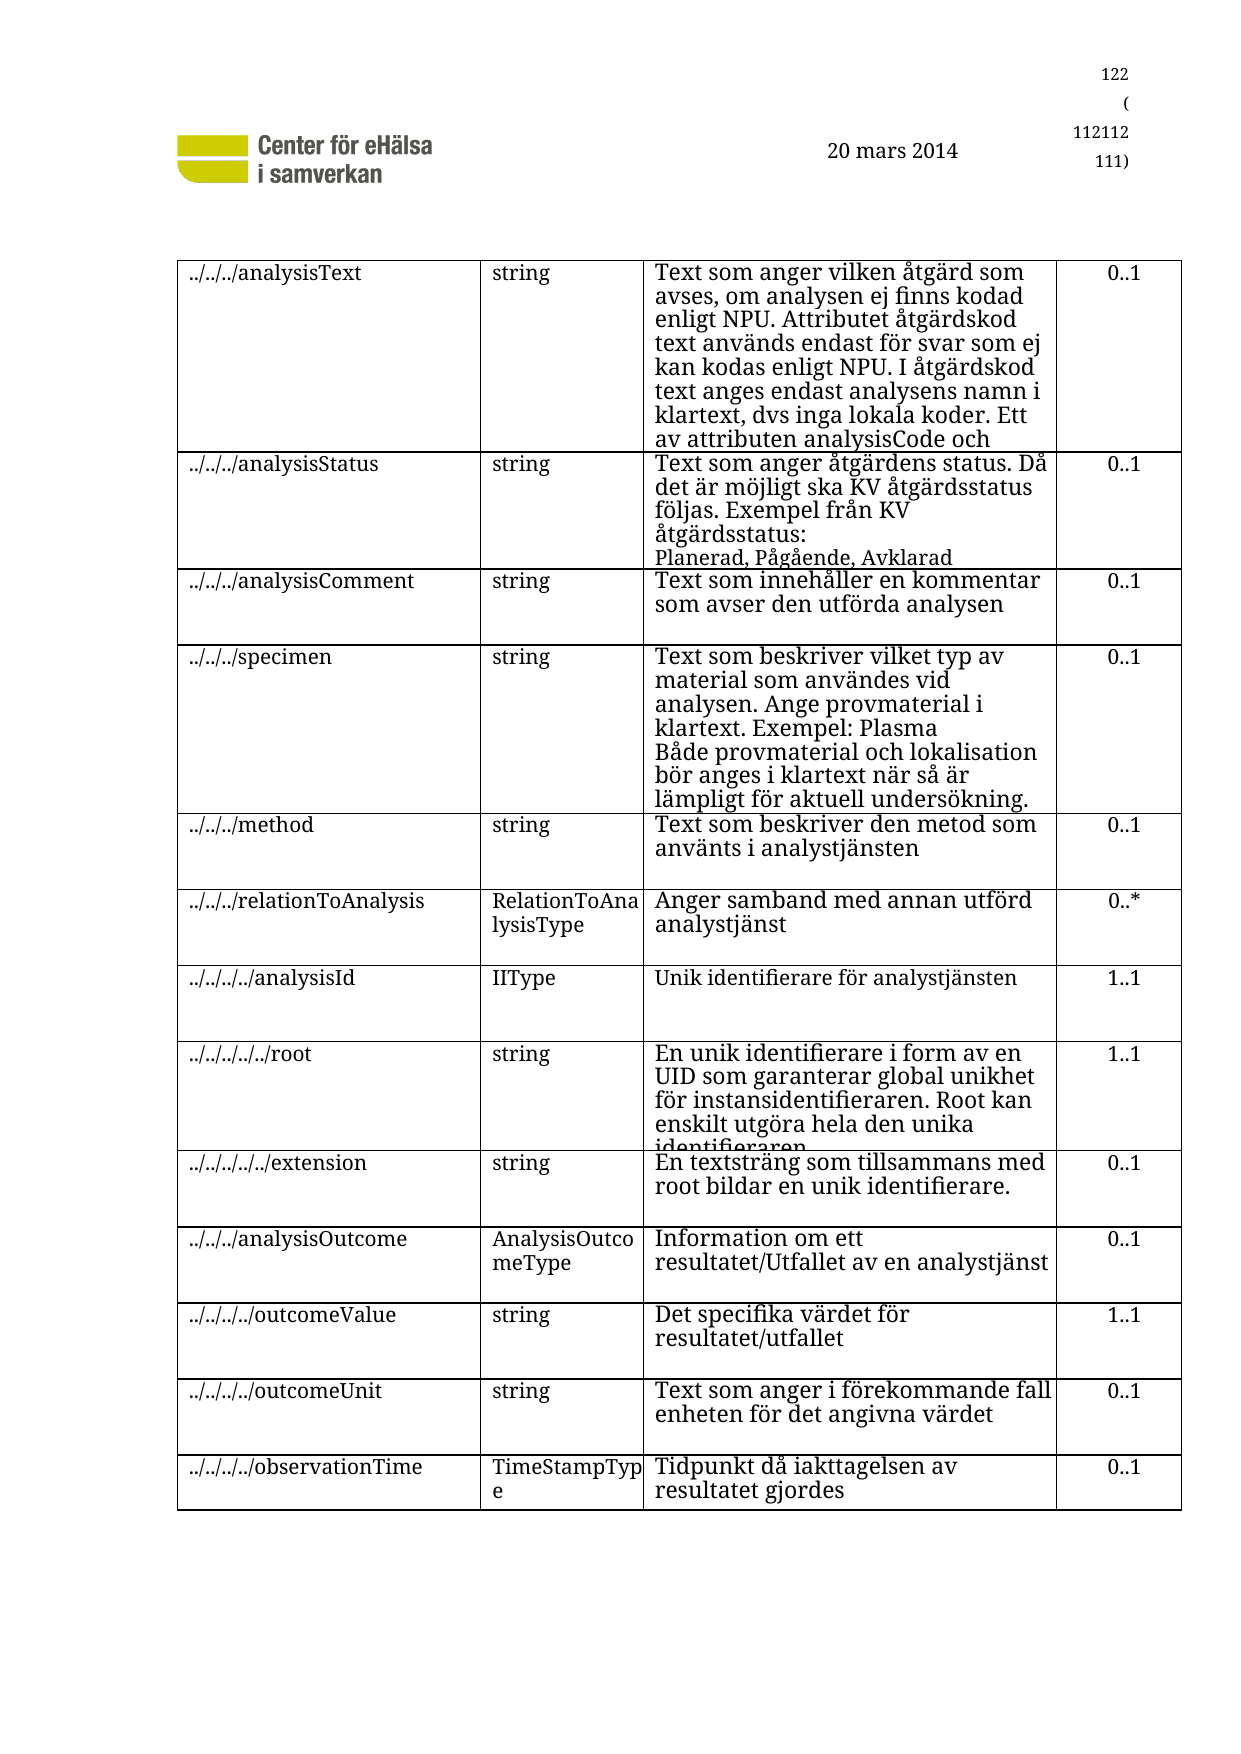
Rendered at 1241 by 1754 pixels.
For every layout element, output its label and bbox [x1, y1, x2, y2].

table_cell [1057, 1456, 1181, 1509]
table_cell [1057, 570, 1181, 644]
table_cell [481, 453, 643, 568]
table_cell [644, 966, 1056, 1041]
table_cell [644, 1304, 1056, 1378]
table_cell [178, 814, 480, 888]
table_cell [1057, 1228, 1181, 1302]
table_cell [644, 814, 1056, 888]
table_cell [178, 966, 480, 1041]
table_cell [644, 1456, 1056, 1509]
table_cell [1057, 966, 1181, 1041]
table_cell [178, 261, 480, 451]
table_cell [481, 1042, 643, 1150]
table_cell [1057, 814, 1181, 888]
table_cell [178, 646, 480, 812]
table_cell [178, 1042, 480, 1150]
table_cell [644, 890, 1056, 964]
picture [177, 135, 432, 183]
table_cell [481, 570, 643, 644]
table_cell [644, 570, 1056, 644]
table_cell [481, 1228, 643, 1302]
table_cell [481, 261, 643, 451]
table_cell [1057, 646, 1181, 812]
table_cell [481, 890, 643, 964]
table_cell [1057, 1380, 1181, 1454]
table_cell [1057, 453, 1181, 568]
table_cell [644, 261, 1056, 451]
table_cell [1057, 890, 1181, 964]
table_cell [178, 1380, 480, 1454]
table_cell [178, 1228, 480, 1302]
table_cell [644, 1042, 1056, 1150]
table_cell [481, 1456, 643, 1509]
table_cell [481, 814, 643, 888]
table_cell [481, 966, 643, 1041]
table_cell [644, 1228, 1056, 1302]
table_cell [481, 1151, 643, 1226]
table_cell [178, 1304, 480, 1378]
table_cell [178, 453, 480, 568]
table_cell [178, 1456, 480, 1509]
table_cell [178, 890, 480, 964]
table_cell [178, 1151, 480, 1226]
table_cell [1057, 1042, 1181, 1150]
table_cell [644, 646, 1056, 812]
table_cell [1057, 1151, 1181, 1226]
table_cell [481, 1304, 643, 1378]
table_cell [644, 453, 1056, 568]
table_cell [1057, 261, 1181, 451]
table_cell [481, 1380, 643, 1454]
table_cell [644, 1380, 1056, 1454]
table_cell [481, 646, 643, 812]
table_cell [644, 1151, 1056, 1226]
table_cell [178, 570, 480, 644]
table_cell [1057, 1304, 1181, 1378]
